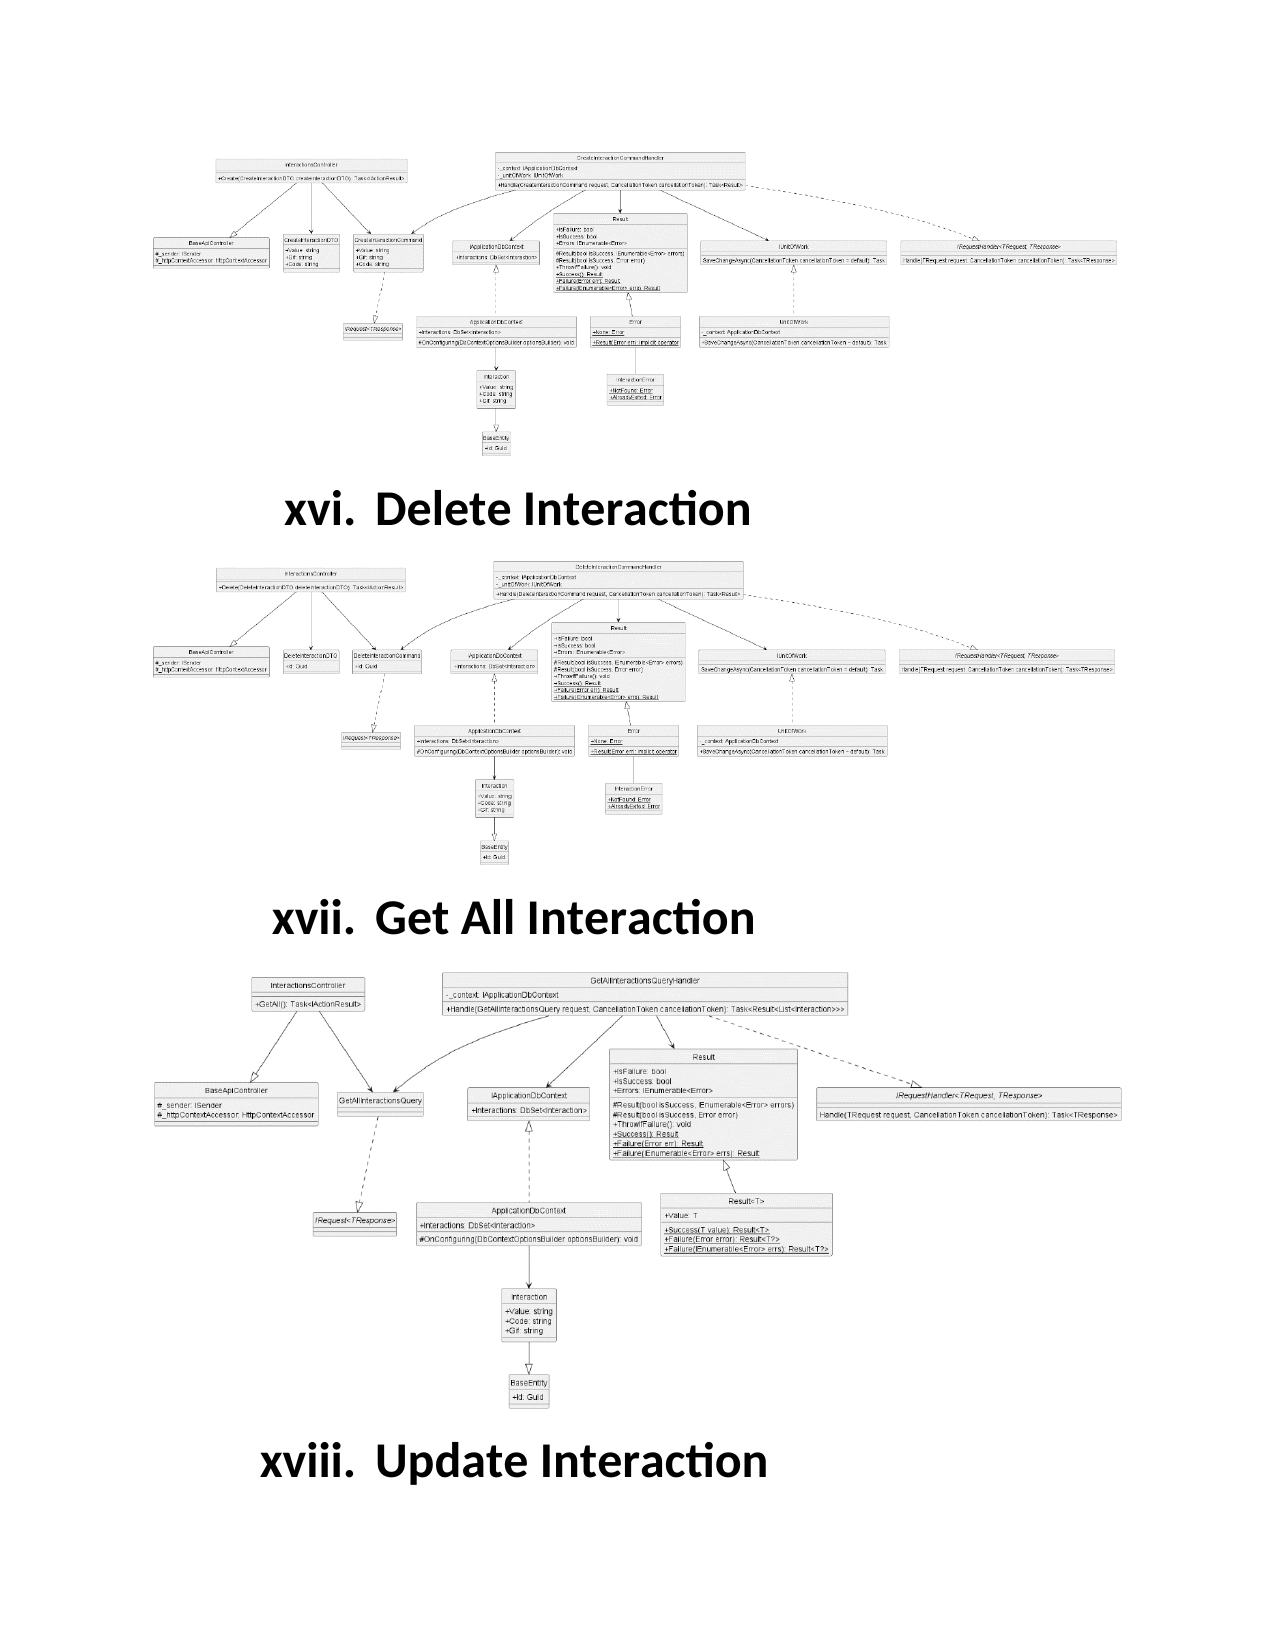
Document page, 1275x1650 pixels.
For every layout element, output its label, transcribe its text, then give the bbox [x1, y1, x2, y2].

list Get All Interaction [356, 886, 1125, 947]
list Update Interaction [356, 1429, 1125, 1490]
picture [150, 150, 1119, 458]
list Delete Interaction [356, 477, 1125, 538]
picture [150, 968, 1124, 1411]
picture [150, 559, 1117, 867]
